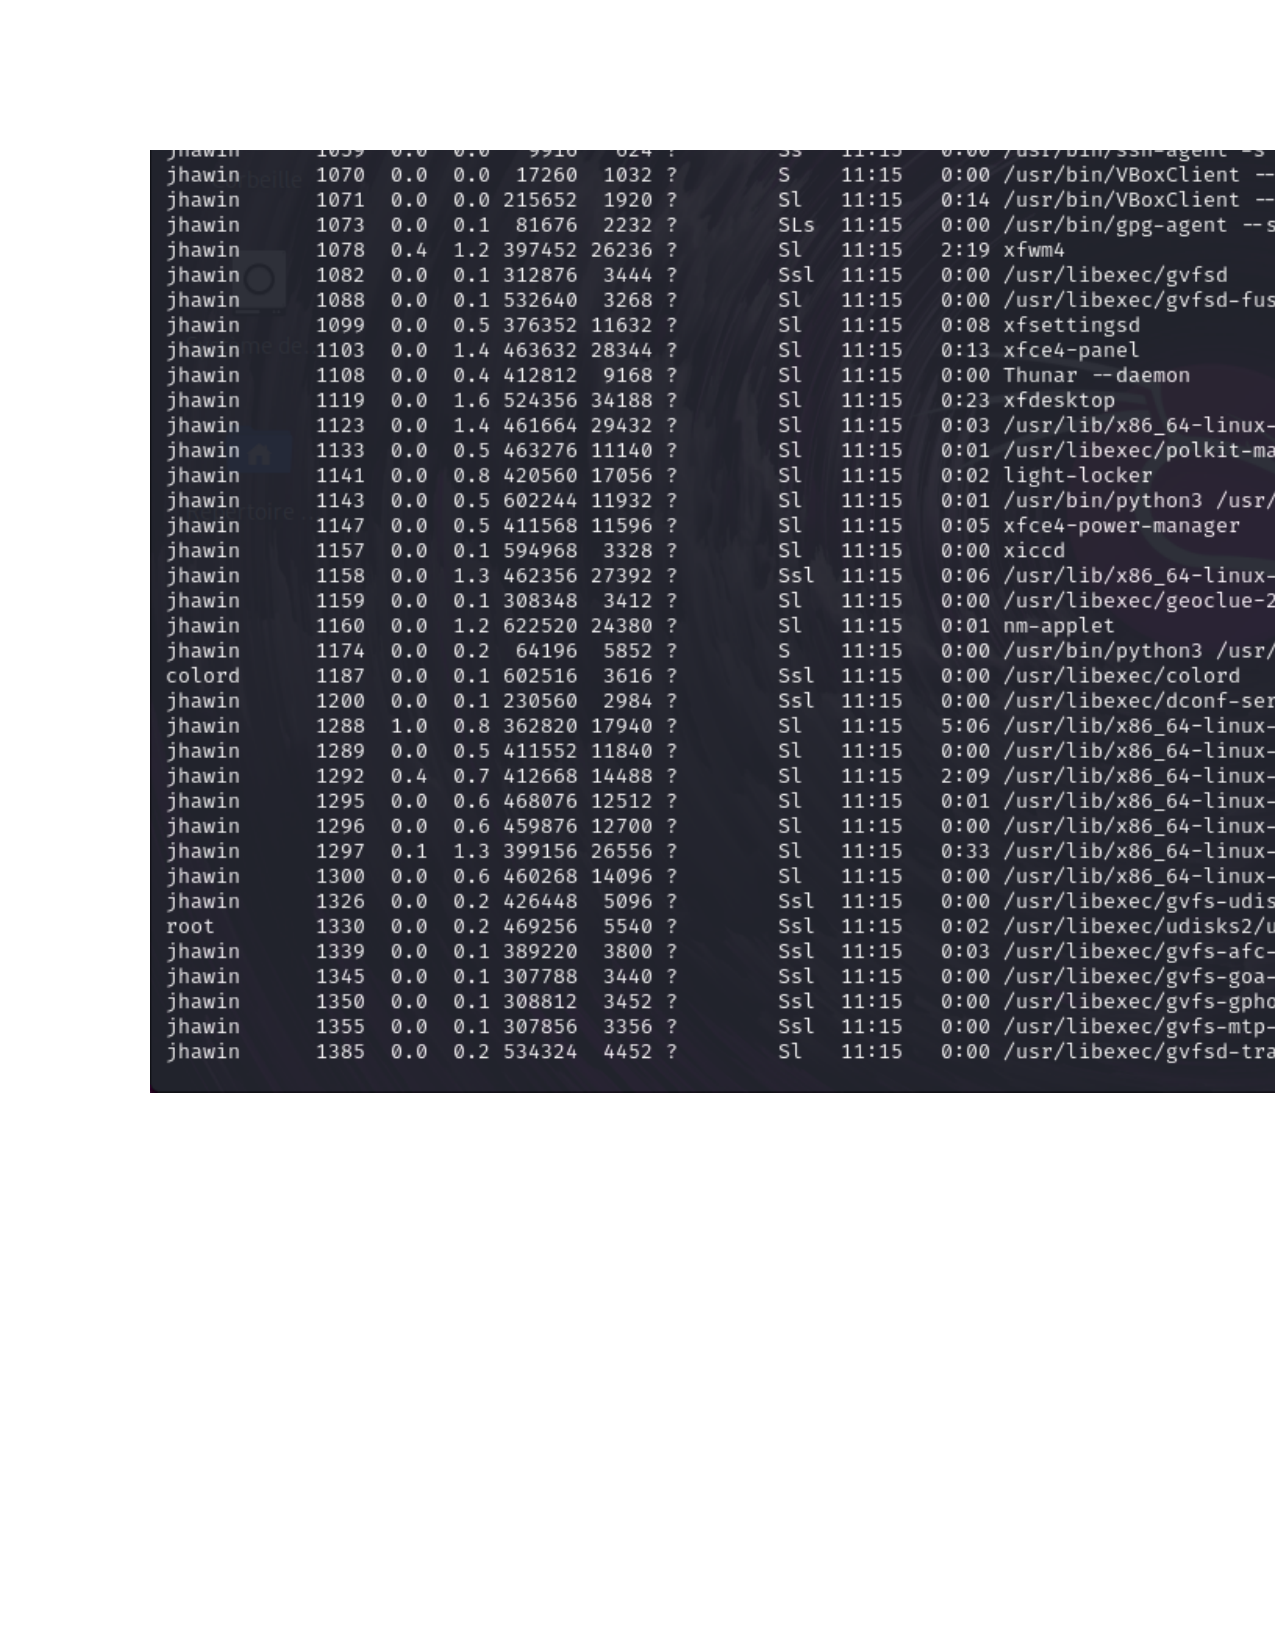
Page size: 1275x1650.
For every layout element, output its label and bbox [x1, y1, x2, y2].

picture [150, 150, 1275, 1093]
